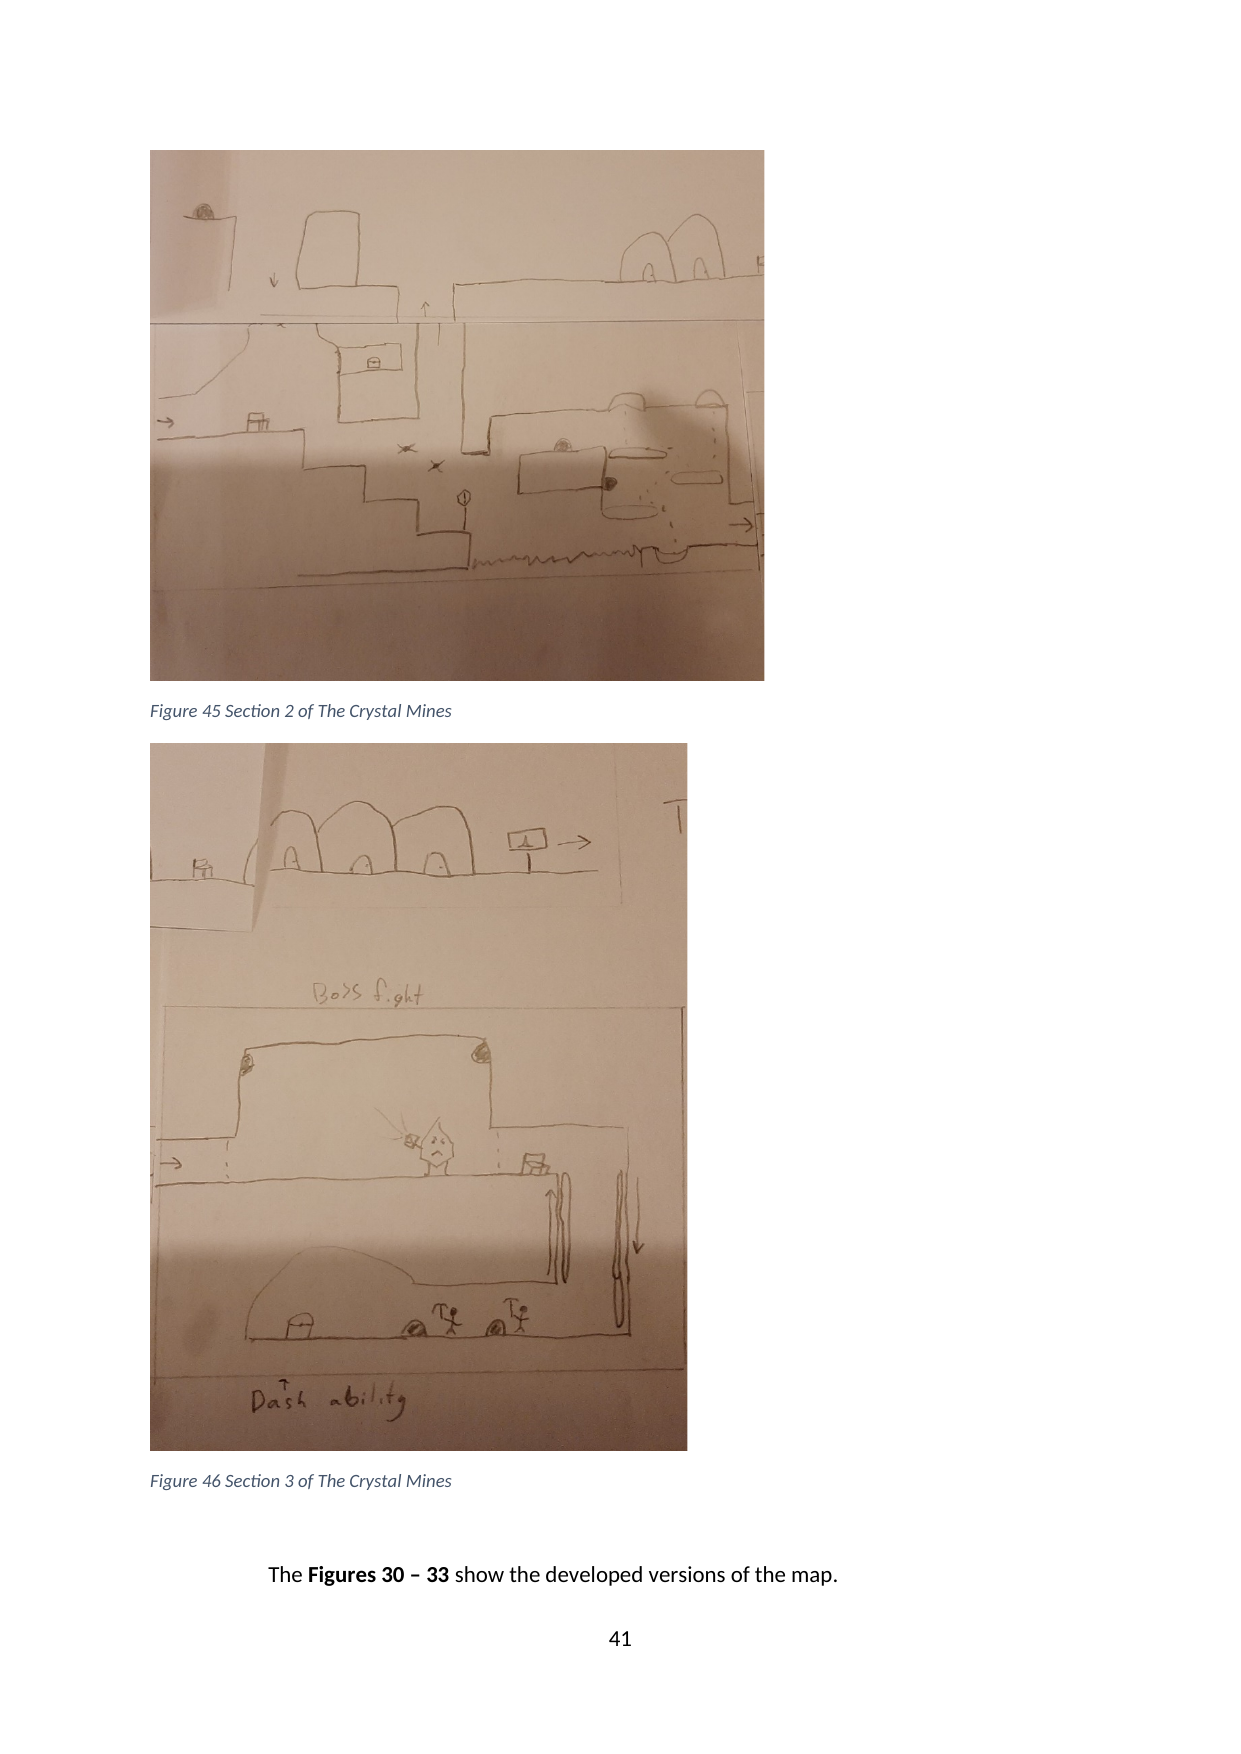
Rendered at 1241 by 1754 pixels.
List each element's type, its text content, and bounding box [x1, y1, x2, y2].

picture [150, 743, 688, 1451]
picture [150, 150, 765, 681]
text The Figures 30 – 33 show the developed versions of the map. [268, 1560, 1090, 1588]
